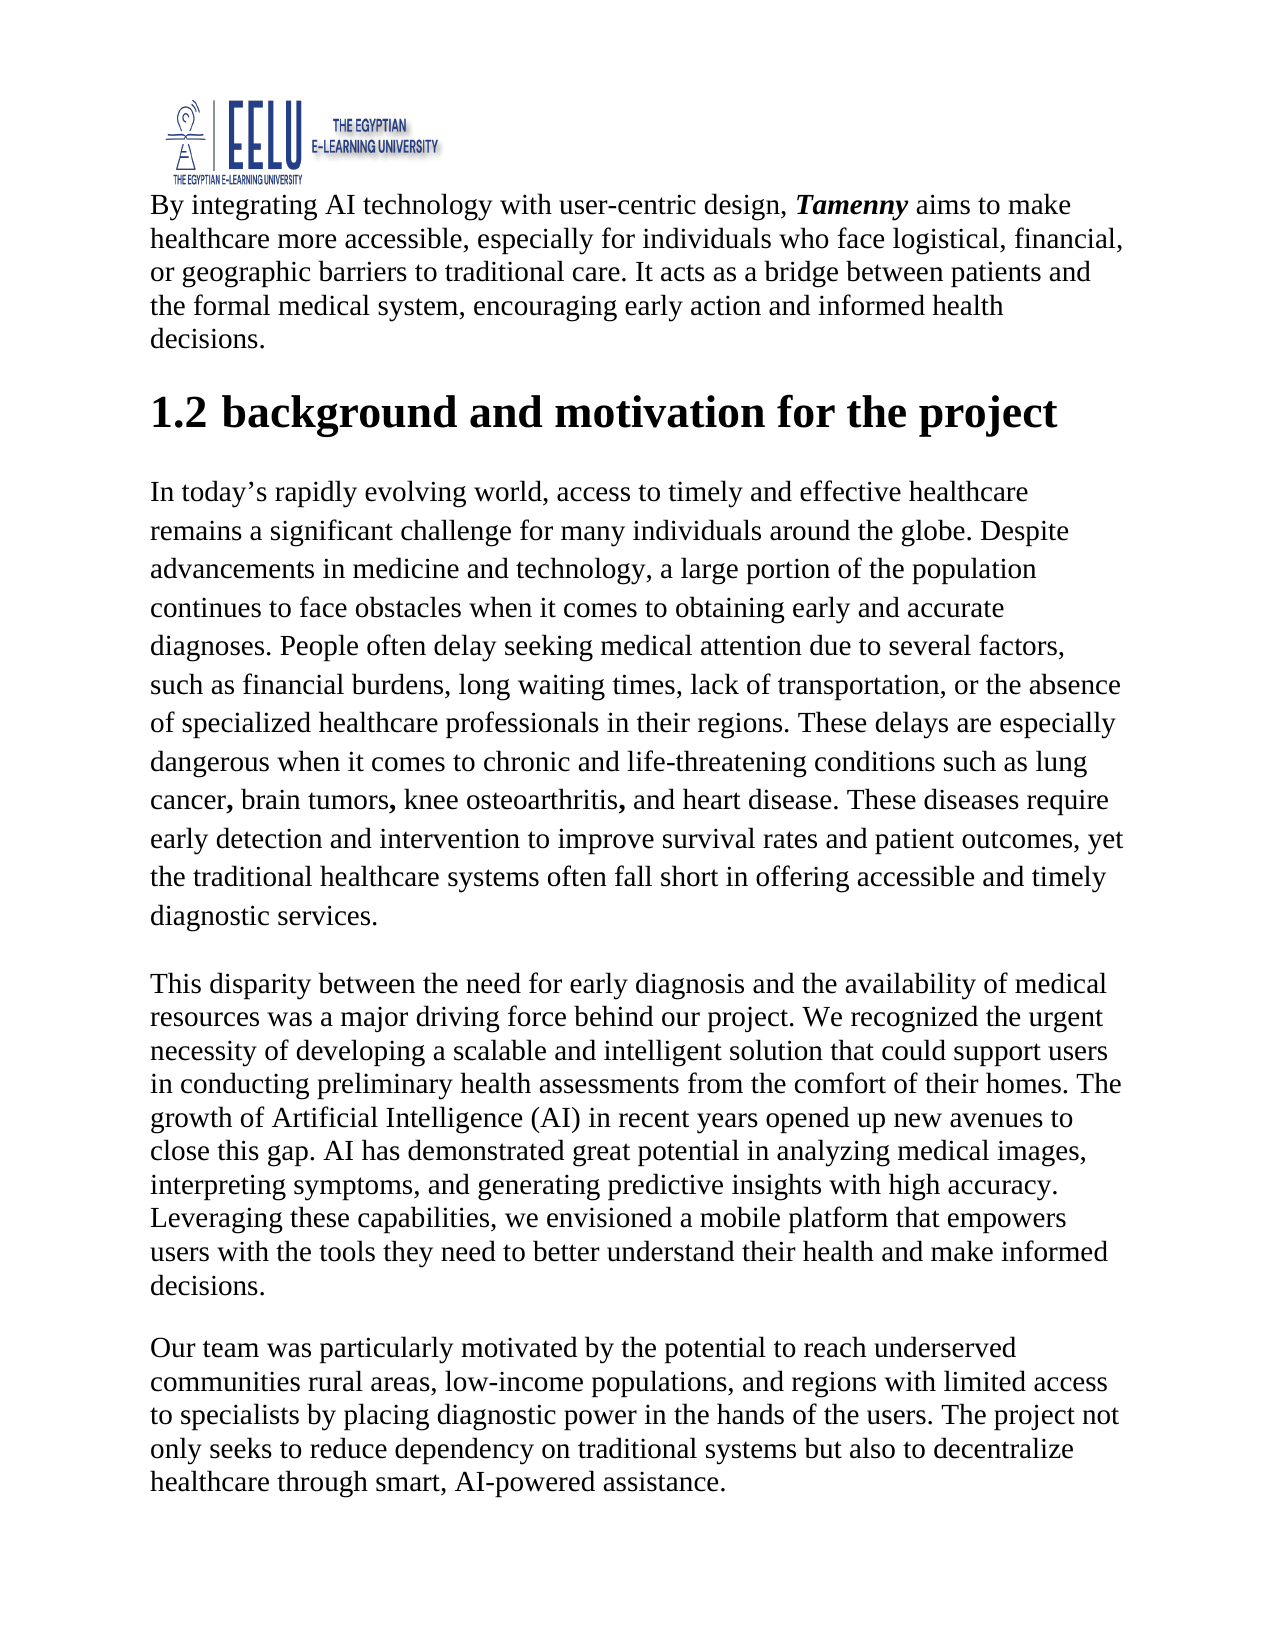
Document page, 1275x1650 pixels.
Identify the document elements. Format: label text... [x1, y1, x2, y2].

picture [150, 75, 444, 188]
subtitle background and motivation for the project [150, 384, 1125, 437]
text In today’s rapidly evolving world, access to timely and effective healthcare remains a significant challenge for many individuals around the globe. Despite advancements in medicine and technology, a large portion of the population continues to face obstacles when it comes to obtaining early and accurate diagnoses. People often delay seeking medical attention due to several factors, such as financial burdens, long waiting times, lack of transportation, or the absence of specialized healthcare professionals in their regions. These delays are especially dangerous when it comes to chronic and life-threatening conditions such as lung cancer, brain tumors, knee osteoarthritis, and heart disease. These diseases require early detection and intervention to improve survival rates and patient outcomes, yet the traditional healthcare systems often fall short in offering accessible and timely diagnostic services. [150, 474, 1125, 932]
text Our team was particularly motivated by the potential to reach underserved communities rural areas, low-income populations, and regions with limited access to specialists by placing diagnostic power in the hands of the users. The project not only seeks to reduce dependency on traditional systems but also to decentralize healthcare through smart, AI-powered assistance. [150, 1330, 1125, 1498]
text By integrating AI technology with user-centric design, Tamenny aims to make healthcare more accessible, especially for individuals who face logistical, financial, or geographic barriers to traditional care. It acts as a bridge between patients and the formal medical system, encouraging early action and informed health decisions. [150, 187, 1125, 355]
text This disparity between the need for early diagnosis and the availability of medical resources was a major driving force behind our project. We recognized the urgent necessity of developing a scalable and intelligent solution that could support users in conducting preliminary health assessments from the comfort of their homes. The growth of Artificial Intelligence (AI) in recent years opened up new avenues to close this gap. AI has demonstrated great potential in analyzing medical images, interpreting symptoms, and generating predictive insights with high accuracy. Leveraging these capabilities, we envisioned a mobile platform that empowers users with the tools they need to better understand their health and make informed decisions. [150, 966, 1125, 1301]
